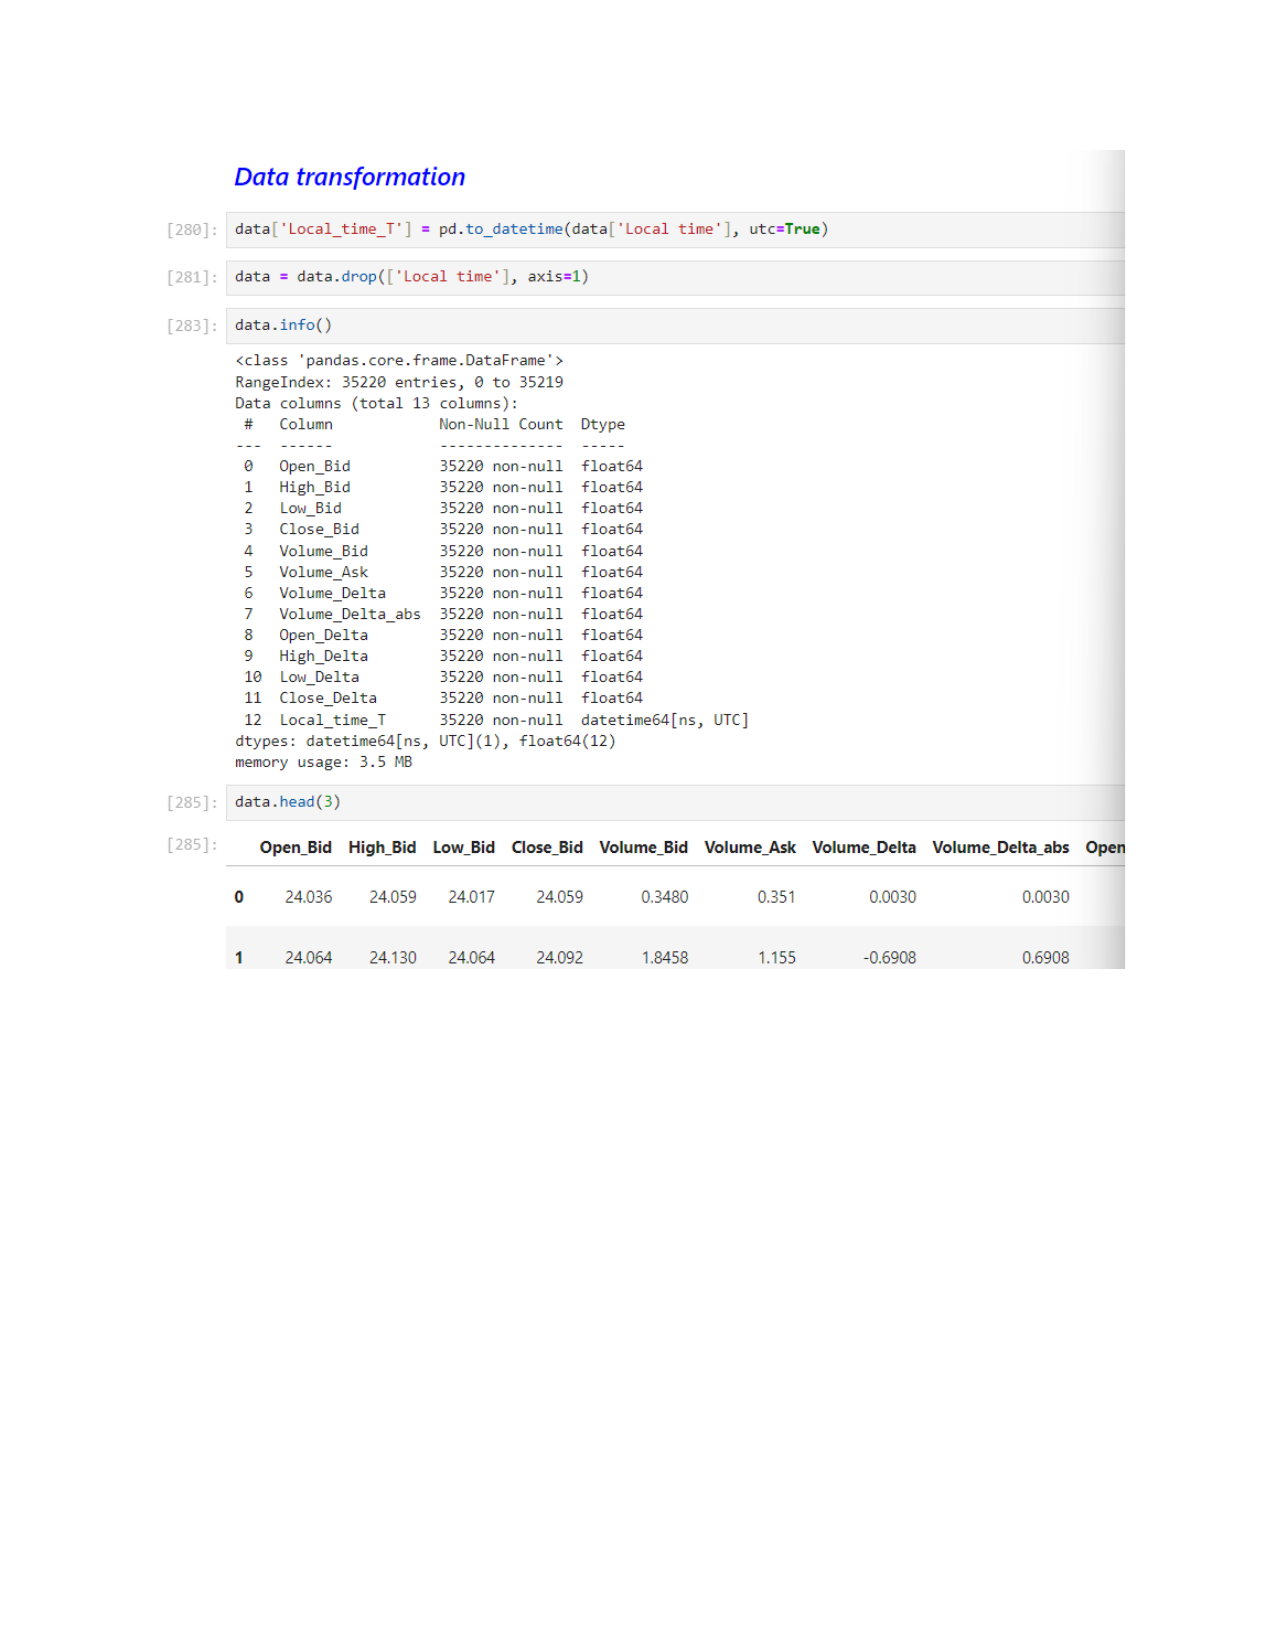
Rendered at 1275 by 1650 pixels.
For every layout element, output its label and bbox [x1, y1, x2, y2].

picture [150, 150, 1125, 969]
